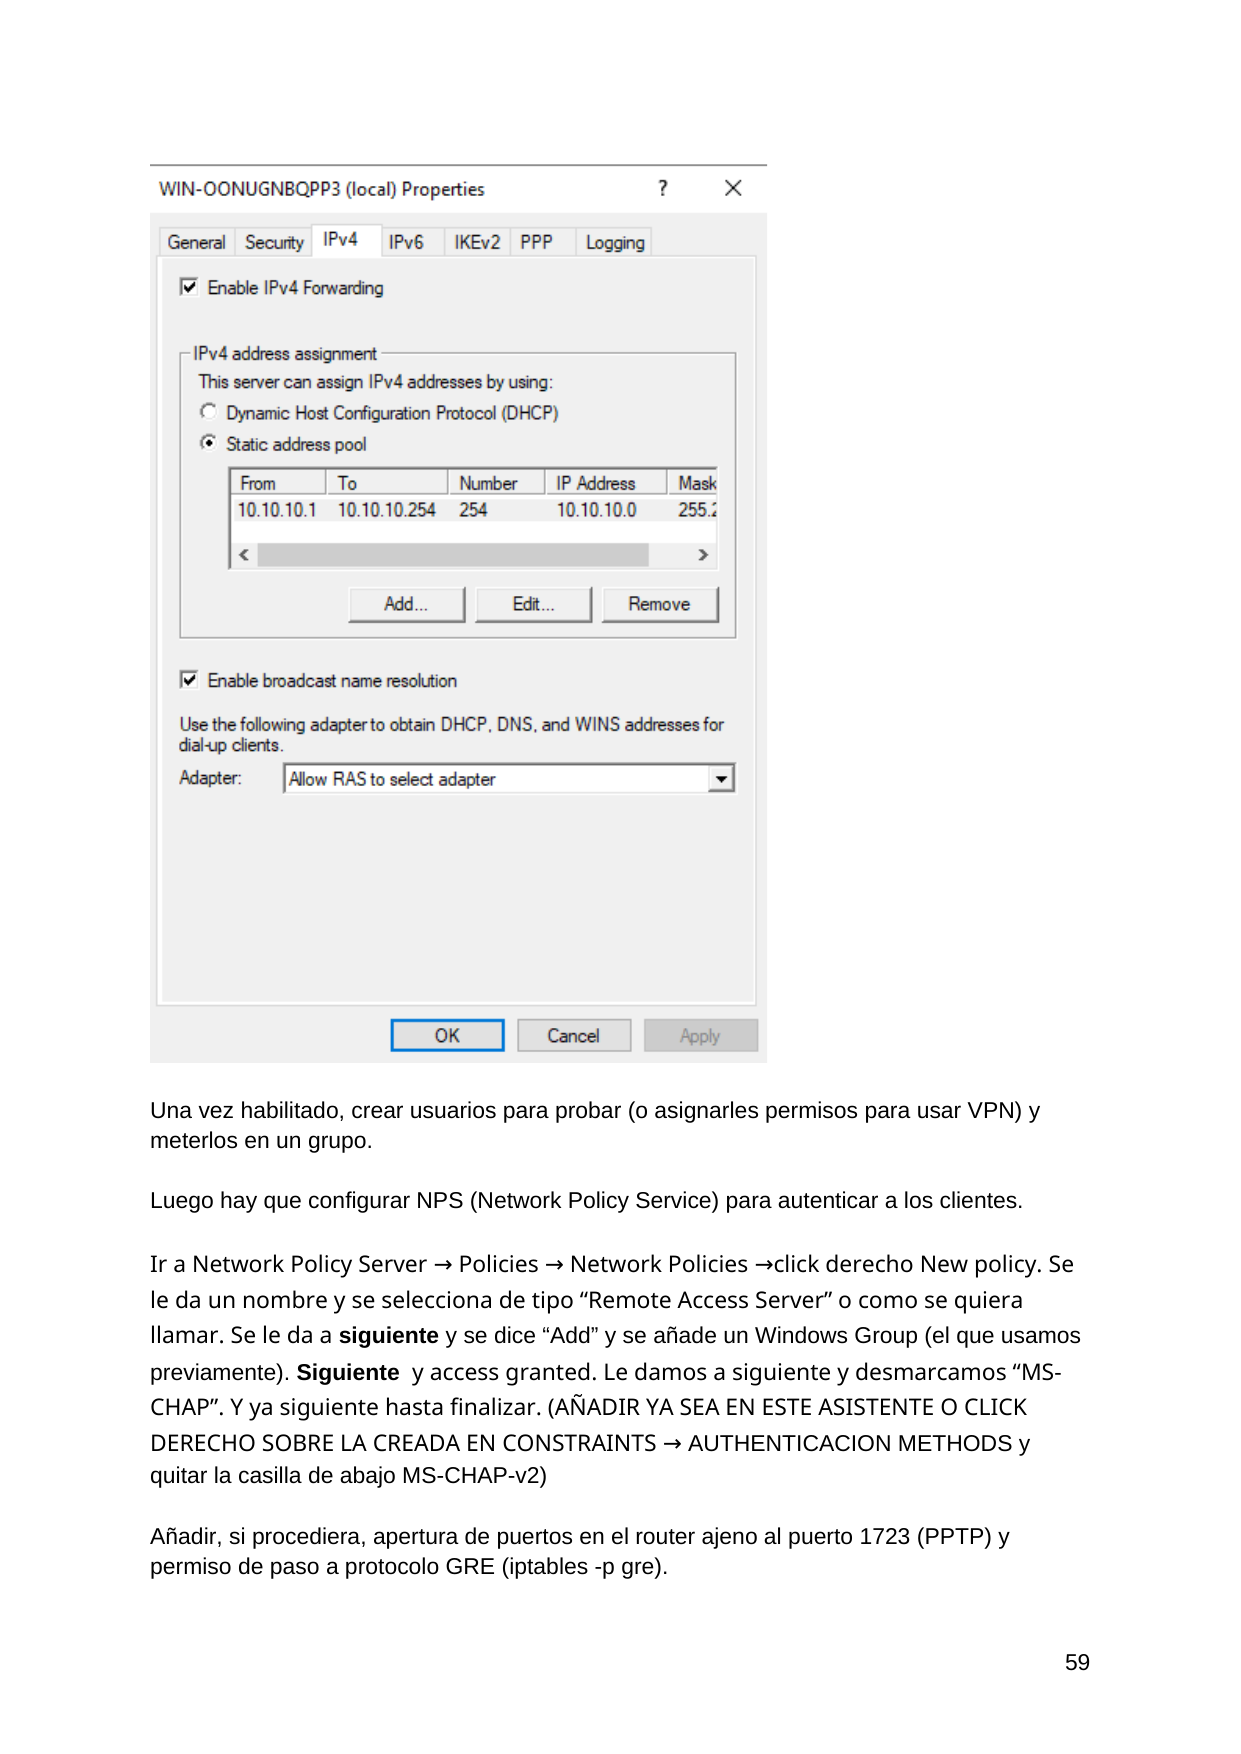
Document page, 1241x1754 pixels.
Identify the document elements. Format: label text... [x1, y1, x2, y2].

text Luego hay que configurar NPS (Network Policy Service) para autenticar a los clientes. [150, 1187, 1090, 1213]
picture [150, 150, 768, 1063]
text Una vez habilitado, crear usuarios para probar (o asignarles permisos para usar VPN) y meterlos en un grupo. [150, 1097, 1090, 1153]
text Añadir, si procediera, apertura de puertos en el router ajeno al puerto 1723 (PPTP) y permiso de paso a protocolo GRE (iptables -p gre). [150, 1523, 1090, 1579]
text Ir a Network Policy Server → Policies → Network Policies →click derecho New policy. Se le da un nombre y se selecciona de tipo “Remote Access Server” o como se quiera llamar. Se le da a siguiente y se dice “Add” y se añade un Windows Group (el que usamos previamente). Siguiente y access granted. Le damos a siguiente y desmarcamos “MS-CHAP”. Y ya siguiente hasta finalizar. (AÑADIR YA SEA EN ESTE ASISTENTE O CLICK DERECHO SOBRE LA CREADA EN CONSTRAINTS → AUTHENTICACION METHODS y quitar la casilla de abajo MS-CHAP-v2) [150, 1248, 1090, 1489]
